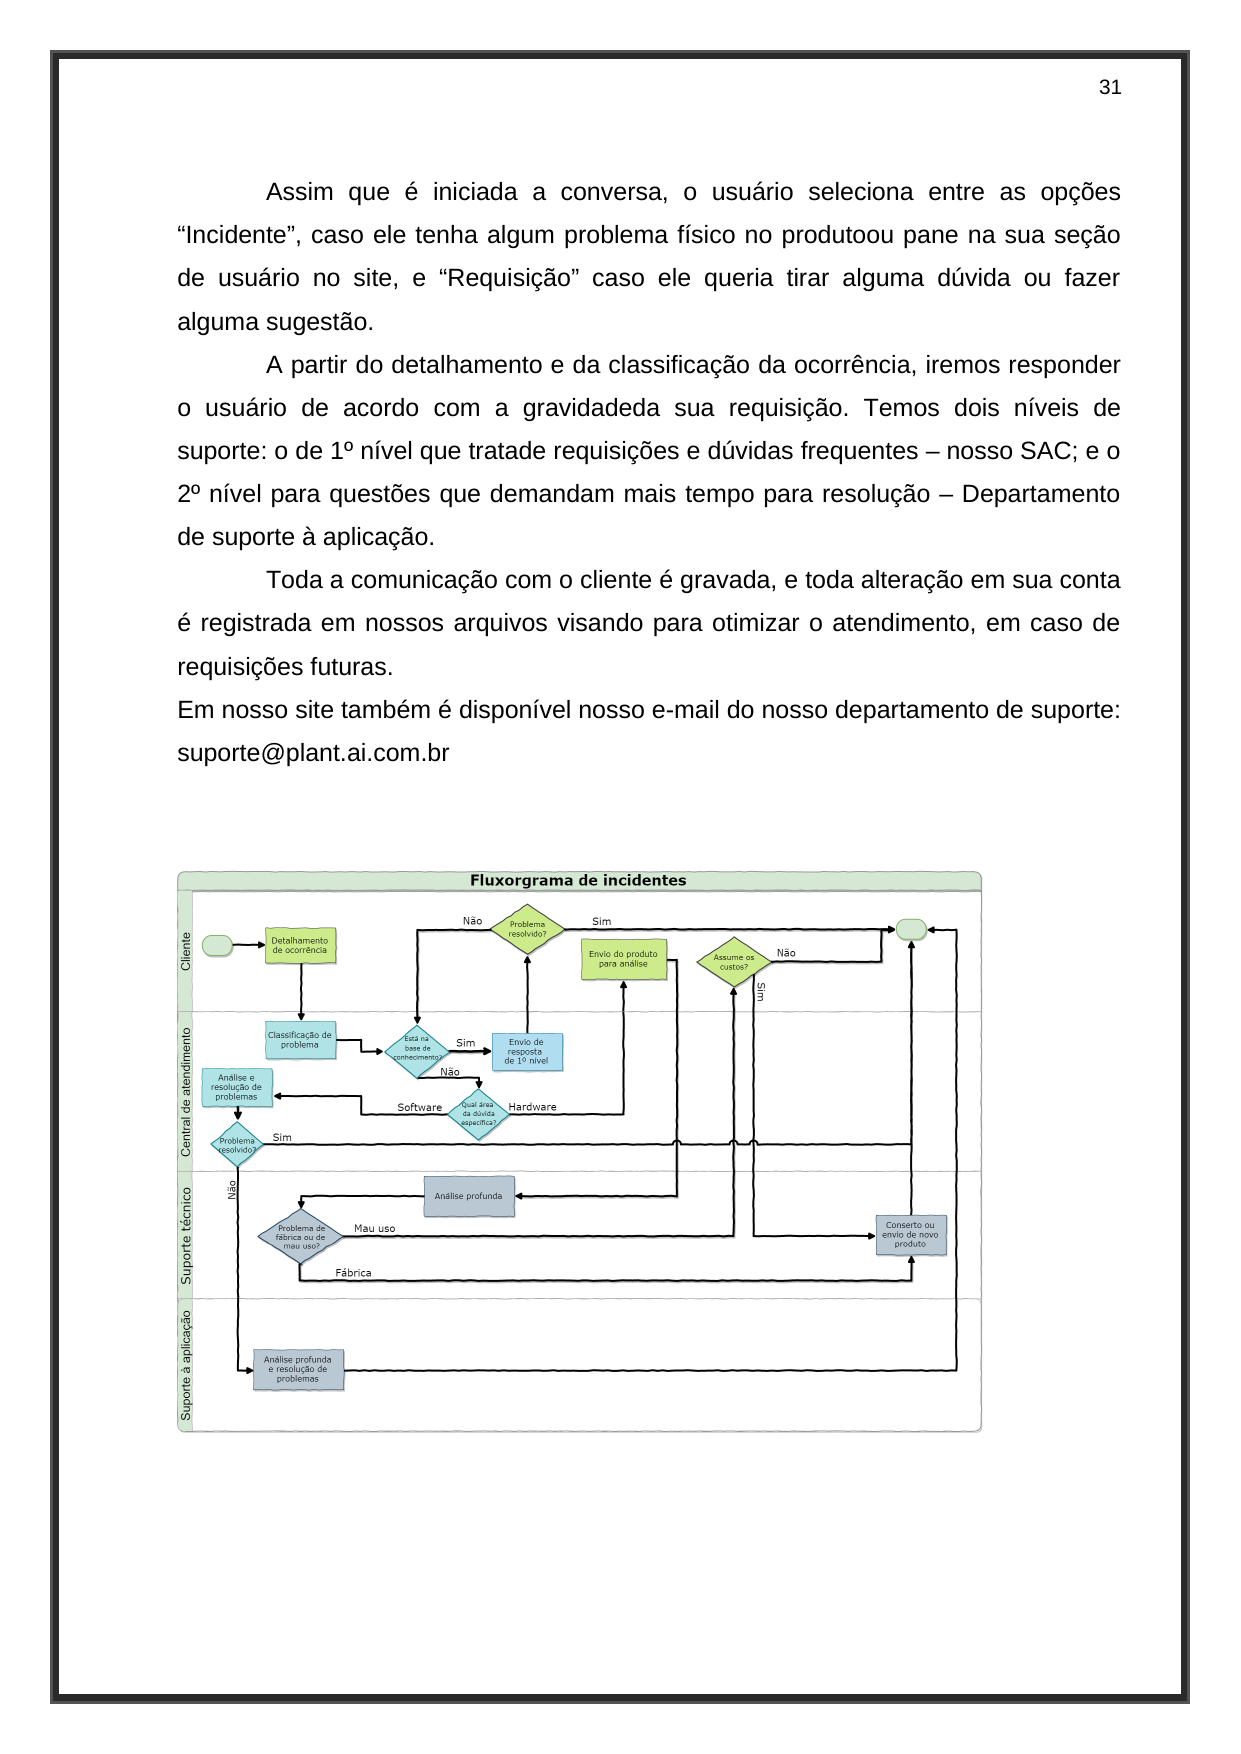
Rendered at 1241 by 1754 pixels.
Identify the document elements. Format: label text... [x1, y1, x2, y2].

text A partir do detalhamento e da classificação da ocorrência, iremos responder o usuário de acordo com a gravidadeda sua requisição. Temos dois níveis de suporte: o de 1º nível que tratade requisições e dúvidas frequentes – nosso SAC; e o 2º nível para questões que demandam mais tempo para resolução – Departamento de suporte à aplicação. [177, 350, 1122, 551]
text Toda a comunicação com o cliente é gravada, e toda alteração em sua conta é registrada em nossos arquivos visando para otimizar o atendimento, em caso de requisições futuras. [177, 565, 1122, 680]
text Em nosso site também é disponível nosso e-mail do nosso departamento de suporte: suporte@plant.ai.com.br [177, 695, 1122, 767]
picture [177, 867, 983, 1433]
text Assim que é iniciada a conversa, o usuário seleciona entre as opções “Incidente”, caso ele tenha algum problema físico no produtoou pane na sua seção de usuário no site, e “Requisição” caso ele queria tirar alguma dúvida ou fazer alguma sugestão. [177, 177, 1122, 335]
